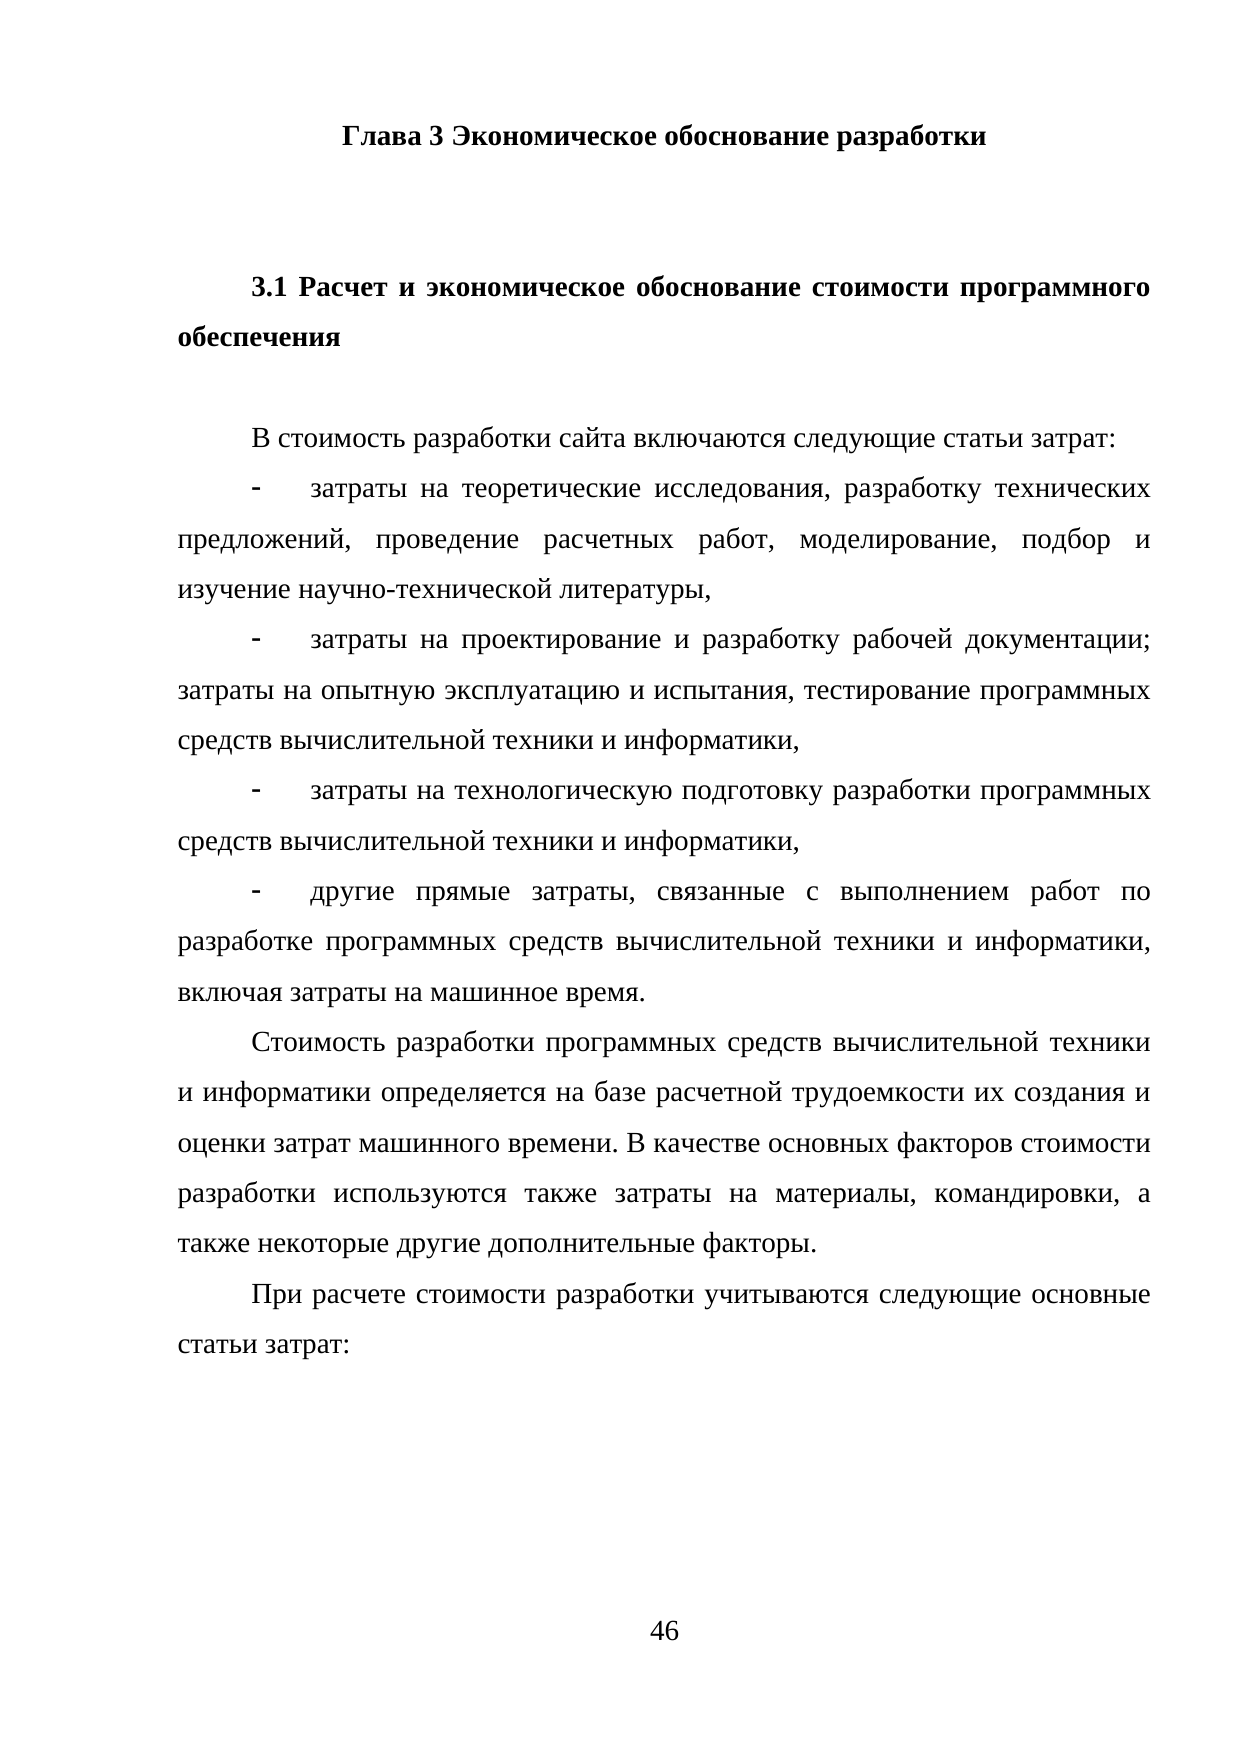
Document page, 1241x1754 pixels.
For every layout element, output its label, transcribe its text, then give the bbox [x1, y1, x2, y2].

list затраты на технологическую подготовку разработки программных средств вычислительной техники и информатики, [177, 772, 1152, 856]
text В стоимость разработки сайта включаются следующие статьи затрат: [177, 420, 1152, 453]
text При расчете стоимости разработки учитываются следующие основные статьи затрат: [177, 1276, 1152, 1359]
subtitle 3.1 Расчет и экономическое обоснование стоимости программного обеспечения [177, 269, 1152, 353]
text Стоимость разработки программных средств вычислительной техники и информатики определяется на базе расчетной трудоемкости их создания и оценки затрат машинного времени. В качестве основных факторов стоимости разработки используются также затраты на материалы, командировки, а также некоторые другие дополнительные факторы. [177, 1024, 1152, 1259]
subtitle Экономическое обоснование разработки [177, 118, 1152, 152]
list затраты на теоретические исследования, разработку технических предложений, проведение расчетных работ, моделирование, подбор и изучение научно-технической литературы, [177, 470, 1152, 604]
list другие прямые затраты, связанные с выполнением работ по разработке программных средств вычислительной техники и информатики, включая затраты на машинное время. [177, 873, 1152, 1007]
list затраты на проектирование и разработку рабочей документации; затраты на опытную эксплуатацию и испытания, тестирование программных средств вычислительной техники и информатики, [177, 621, 1152, 756]
